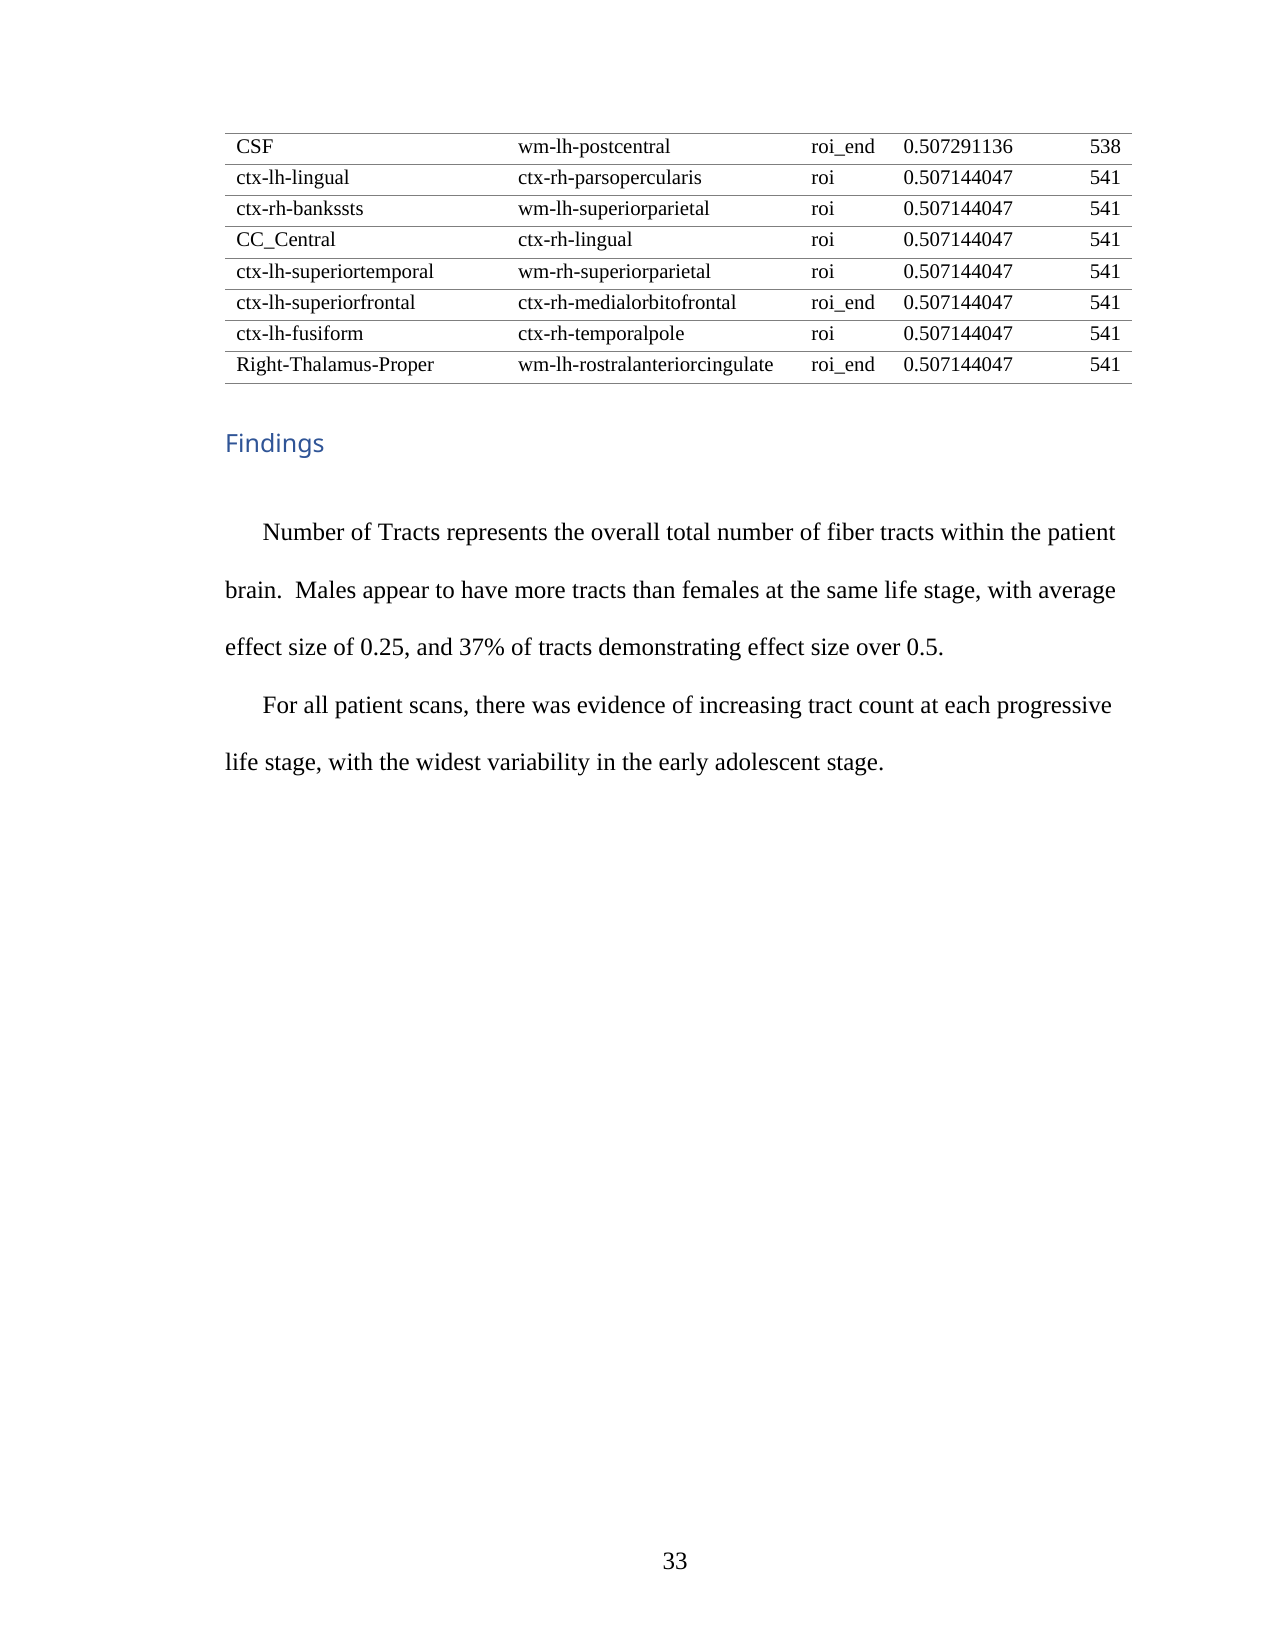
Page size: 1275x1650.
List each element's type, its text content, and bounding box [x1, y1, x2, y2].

table_cell 541 [1024, 321, 1132, 351]
table_cell 0.507144047 [892, 165, 1024, 195]
table_cell 538 [1024, 134, 1132, 164]
table_cell 541 [1024, 290, 1132, 320]
table_cell ctx-rh-parsopercularis [507, 165, 800, 195]
table_cell 0.507291136 [892, 134, 1024, 164]
table_cell 0.507144047 [892, 227, 1024, 257]
table_cell roi_end [800, 134, 892, 164]
text Number of Tracts represents the overall total number of fiber tracts within the patient brain. tracts than females, with average effect size of 0.25, and 37% of tracts demonstrating effect size over 0.5. [225, 517, 1125, 661]
table_cell ctx-rh-medialorbitofrontal [507, 290, 800, 320]
table_cell 0.507144047 [892, 352, 1024, 382]
text increasing tract count at each life stage, the widest variability in the . [225, 690, 1125, 776]
subtitle Findings [225, 426, 1125, 460]
table_cell roi [800, 227, 892, 257]
table_cell ctx-lh-superiortemporal [225, 259, 507, 289]
table_cell roi [800, 259, 892, 289]
table_cell Right-Thalamus-Proper [225, 352, 507, 382]
table_cell 541 [1024, 196, 1132, 226]
table_cell 0.507144047 [892, 196, 1024, 226]
table_cell wm-lh-postcentral [507, 134, 800, 164]
table_cell ctx-rh-temporalpole [507, 321, 800, 351]
table_cell 541 [1024, 165, 1132, 195]
table_cell wm-rh-superiorparietal [507, 259, 800, 289]
table_cell ctx-rh-lingual [507, 227, 800, 257]
table_cell 541 [1024, 259, 1132, 289]
table_cell roi_end [800, 290, 892, 320]
table_cell 541 [1024, 352, 1132, 382]
table_cell roi [800, 196, 892, 226]
table_cell CC_Central [225, 227, 507, 257]
table_cell roi_end [800, 352, 892, 382]
table_cell 0.507144047 [892, 259, 1024, 289]
table_cell ctx-lh-lingual [225, 165, 507, 195]
table_cell 0.507144047 [892, 321, 1024, 351]
table_cell roi [800, 321, 892, 351]
table_cell ctx-lh-superiorfrontal [225, 290, 507, 320]
table_cell wm-lh-superiorparietal [507, 196, 800, 226]
table_cell ctx-rh-bankssts [225, 196, 507, 226]
table_cell 541 [1024, 227, 1132, 257]
table_cell 0.507144047 [892, 290, 1024, 320]
table_cell CSF [225, 134, 507, 164]
table_cell wm-lh-rostralanteriorcingulate [507, 352, 800, 382]
table_cell roi [800, 165, 892, 195]
table_cell ctx-lh-fusiform [225, 321, 507, 351]
